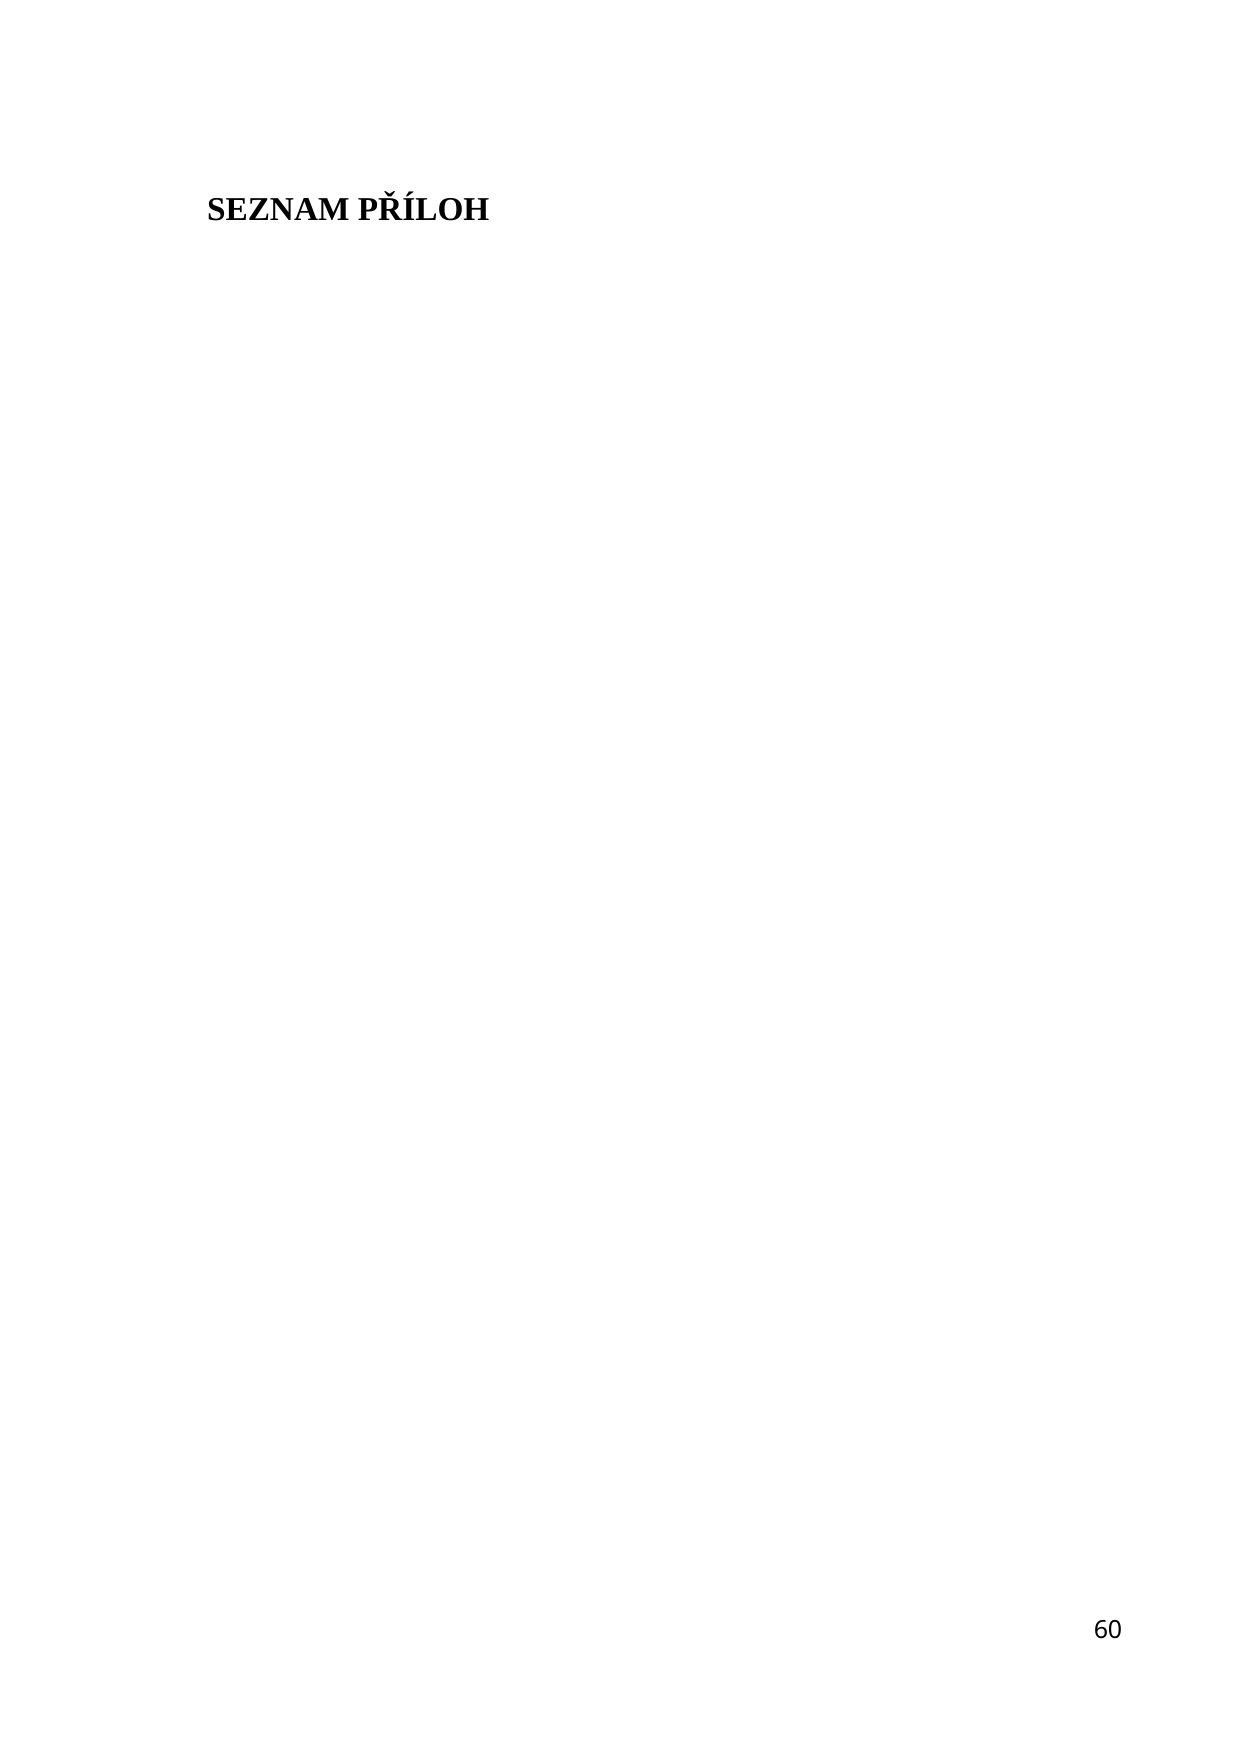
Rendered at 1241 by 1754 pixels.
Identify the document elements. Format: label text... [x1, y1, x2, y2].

text SEZNAM PŘÍLOH [207, 190, 1122, 228]
